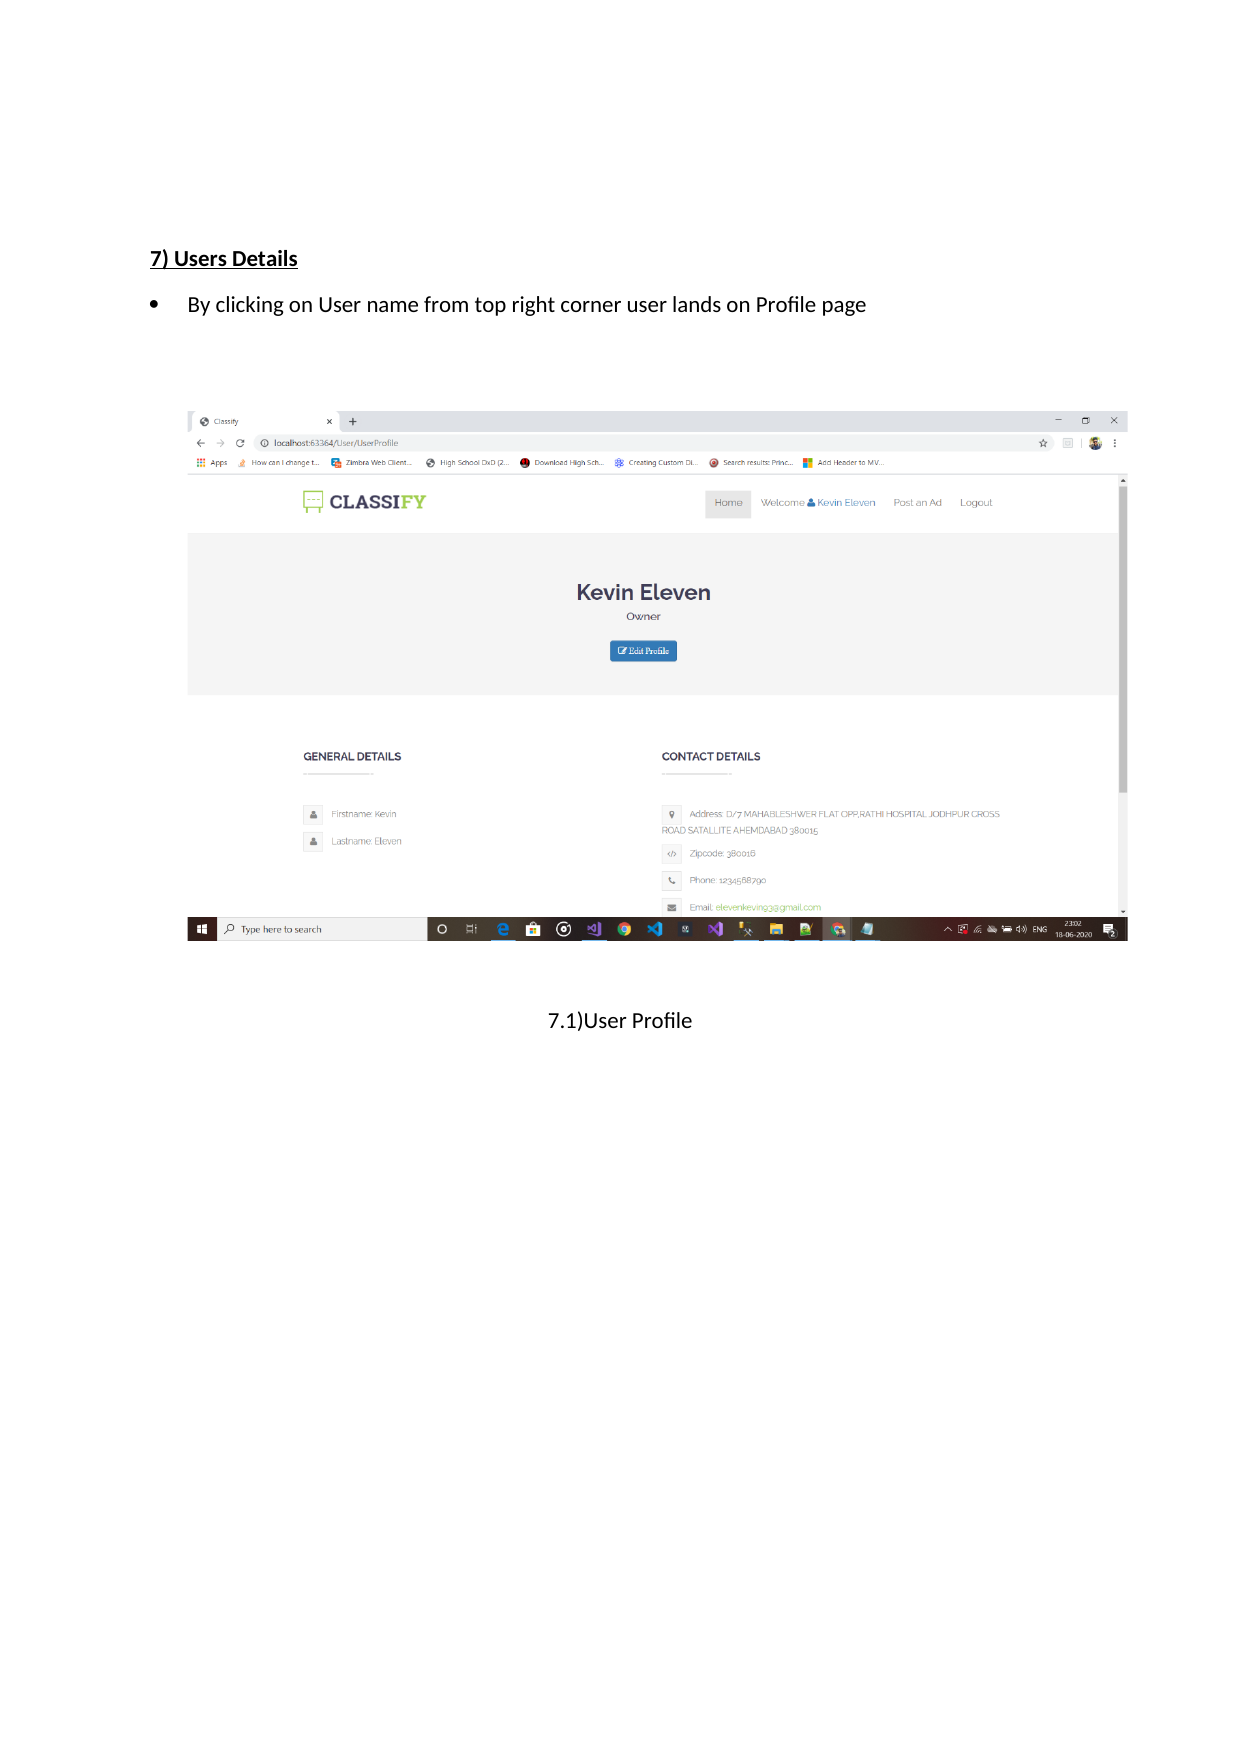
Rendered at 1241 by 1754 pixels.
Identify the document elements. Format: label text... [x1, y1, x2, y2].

list By clicking on User name from top right corner user lands on Profile page [150, 291, 1090, 319]
text 7.1)User Profile [150, 1006, 1090, 1034]
picture [187, 411, 1128, 941]
text 7) Users Details [150, 244, 1090, 272]
